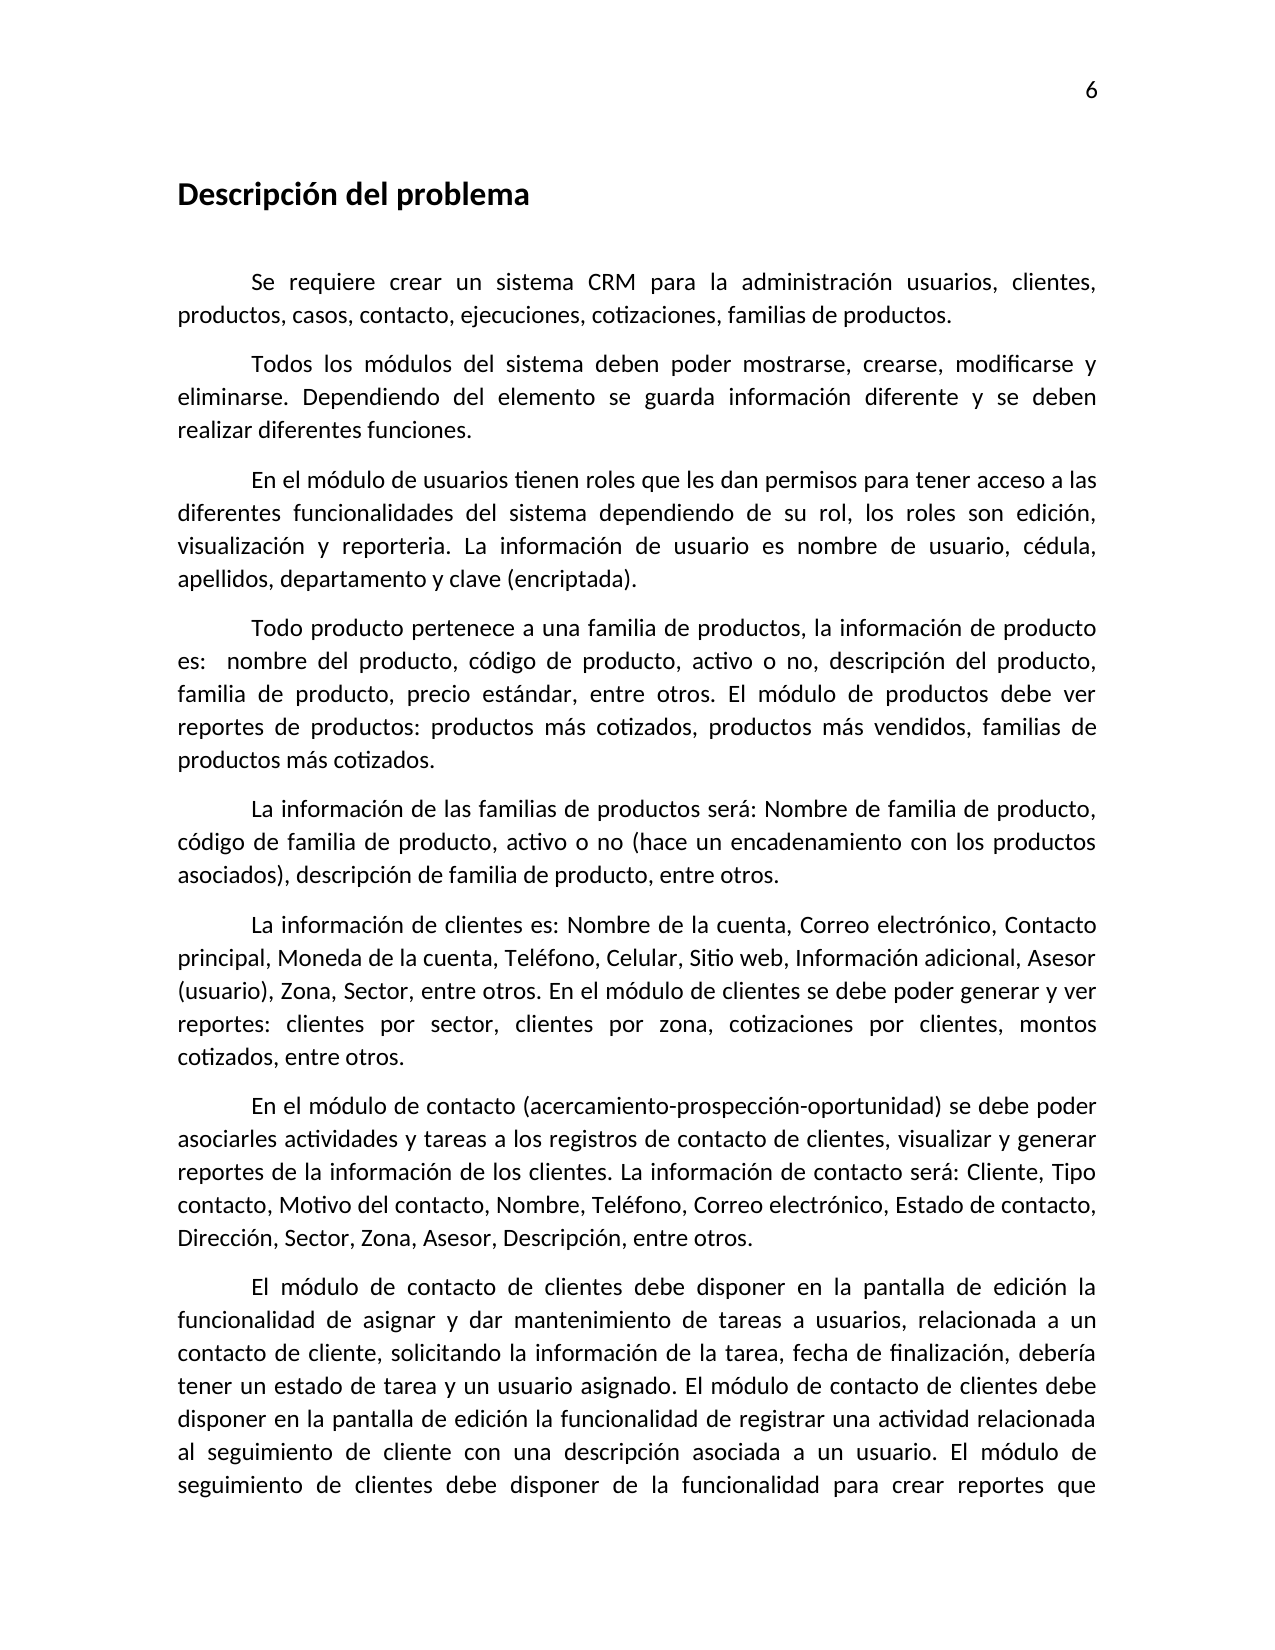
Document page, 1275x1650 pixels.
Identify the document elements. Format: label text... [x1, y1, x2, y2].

text La información de las familias de productos será: Nombre de familia de producto, código de familia de producto, activo o no (hace un encadenamiento con los productos asociados), descripción de familia de producto, entre otros. [177, 794, 1098, 890]
text La información de clientes es: Nombre de la cuenta, Correo electrónico, Contacto principal, Moneda de la cuenta, Teléfono, Celular, Sitio web, Información adicional, Asesor (usuario), Zona, Sector, entre otros. En el módulo de clientes se debe poder generar y ver reportes: clientes por sector, clientes por zona, cotizaciones por clientes, montos cotizados, entre otros. [177, 909, 1098, 1071]
text En el módulo de contacto (acercamiento-prospección-oportunidad) se debe poder asociarles actividades y tareas a los registros de contacto de clientes, visualizar y generar reportes de la información de los clientes. La información de contacto será: Cliente, Tipo contacto, Motivo del contacto, Nombre, Teléfono, Correo electrónico, Estado de contacto, Dirección, Sector, Zona, Asesor, Descripción, entre otros. [177, 1090, 1098, 1252]
text En el módulo de usuarios tienen roles que les dan permisos para tener acceso a las diferentes funcionalidades del sistema dependiendo de su rol, los roles son edición, visualización y reporteria. La información de usuario es nombre de usuario, cédula, apellidos, departamento y clave (encriptada). [177, 464, 1098, 593]
text Se requiere crear un sistema CRM para la administración usuarios, clientes, productos, casos, contacto, ejecuciones, cotizaciones, familias de productos. [177, 266, 1098, 329]
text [177, 1272, 1098, 1499]
subtitle Descripción del problema [177, 173, 1098, 213]
text Todos los módulos del sistema deben poder mostrarse, crearse, modificarse y eliminarse. Dependiendo del elemento se guarda información diferente y se deben realizar diferentes funciones. [177, 349, 1098, 445]
text Todo producto pertenece a una familia de productos, la información de producto es: nombre del producto, código de producto, activo o no, descripción del producto, familia de producto, precio estándar, entre otros. El módulo de productos debe ver reportes de productos: productos más cotizados, productos más vendidos, familias de productos más cotizados. [177, 612, 1098, 774]
